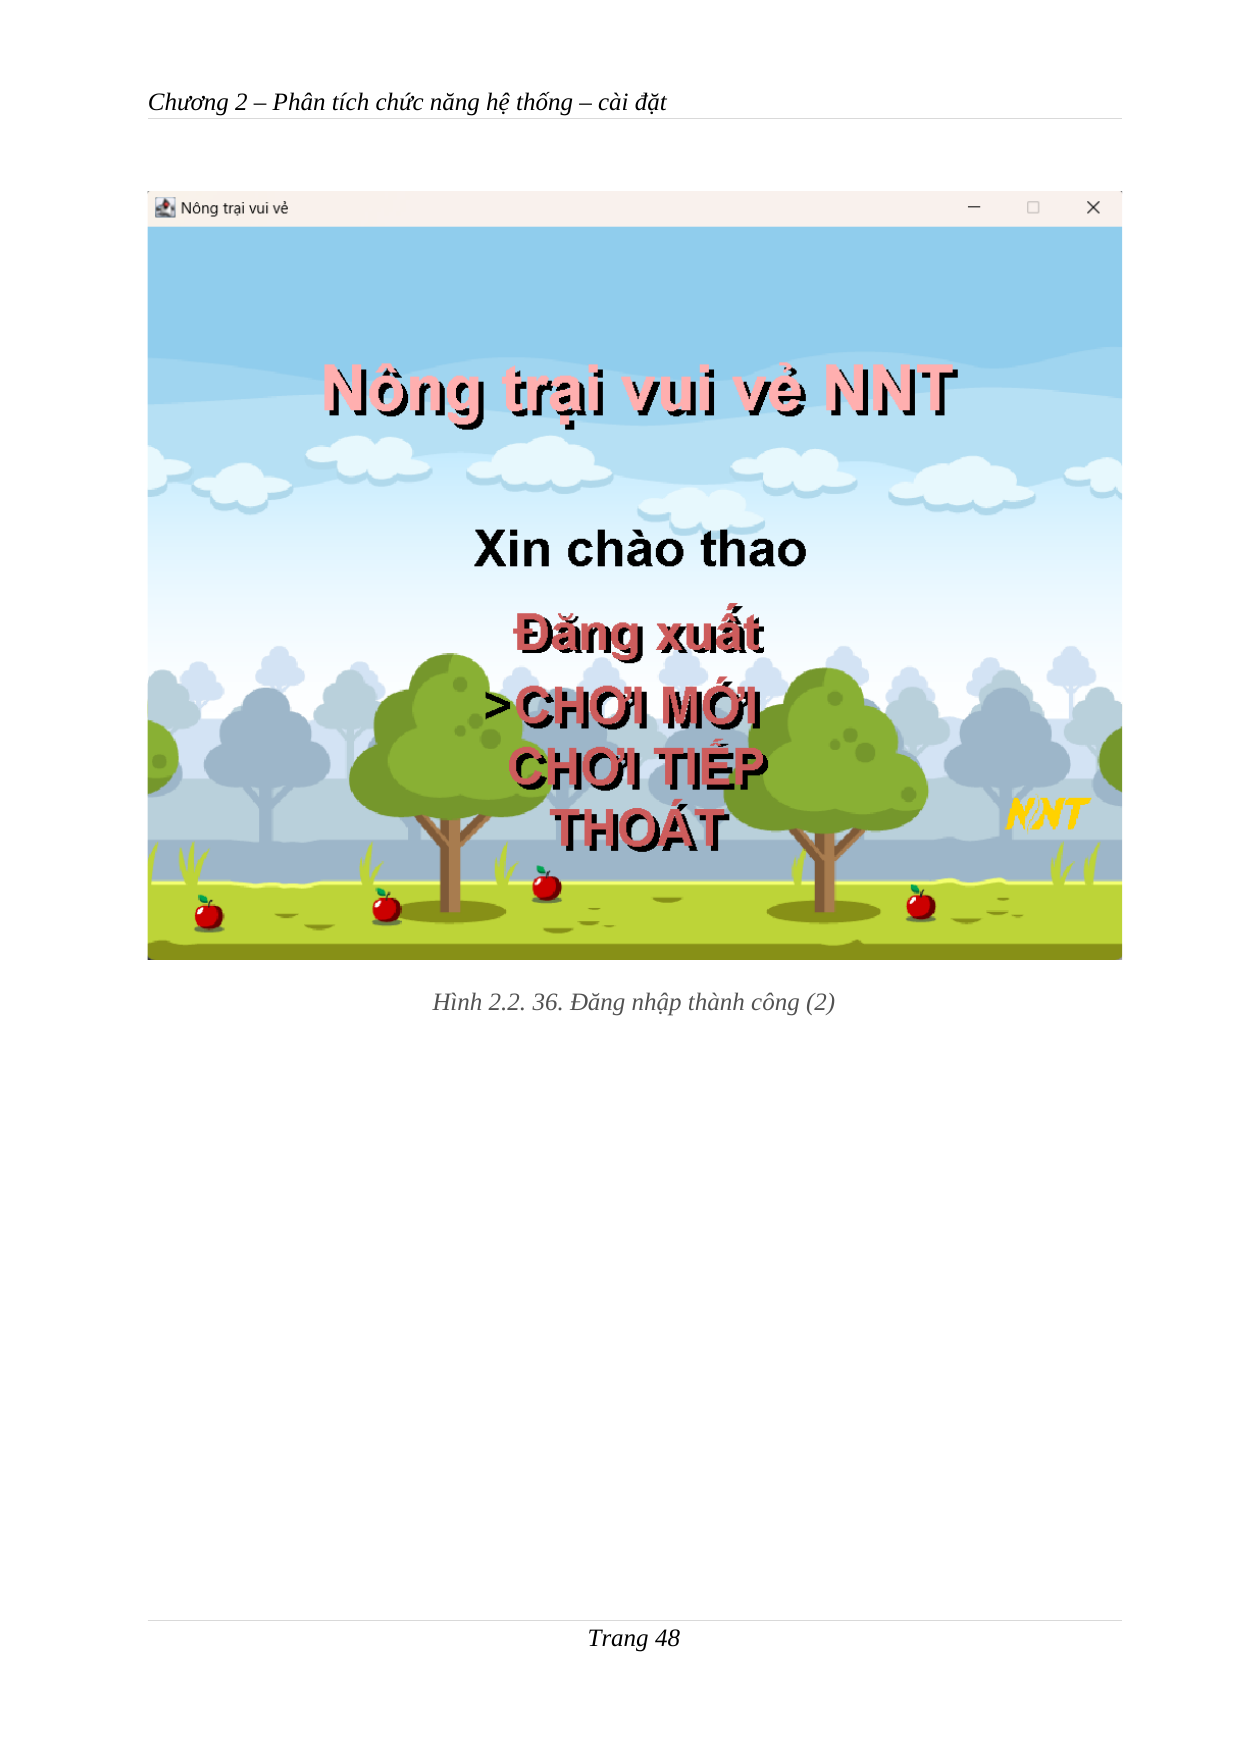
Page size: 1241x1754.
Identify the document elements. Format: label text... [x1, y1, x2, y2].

picture [147, 191, 1123, 960]
text Hình 2.2. 36. Đăng nhập thành công (2) [148, 987, 1122, 1016]
